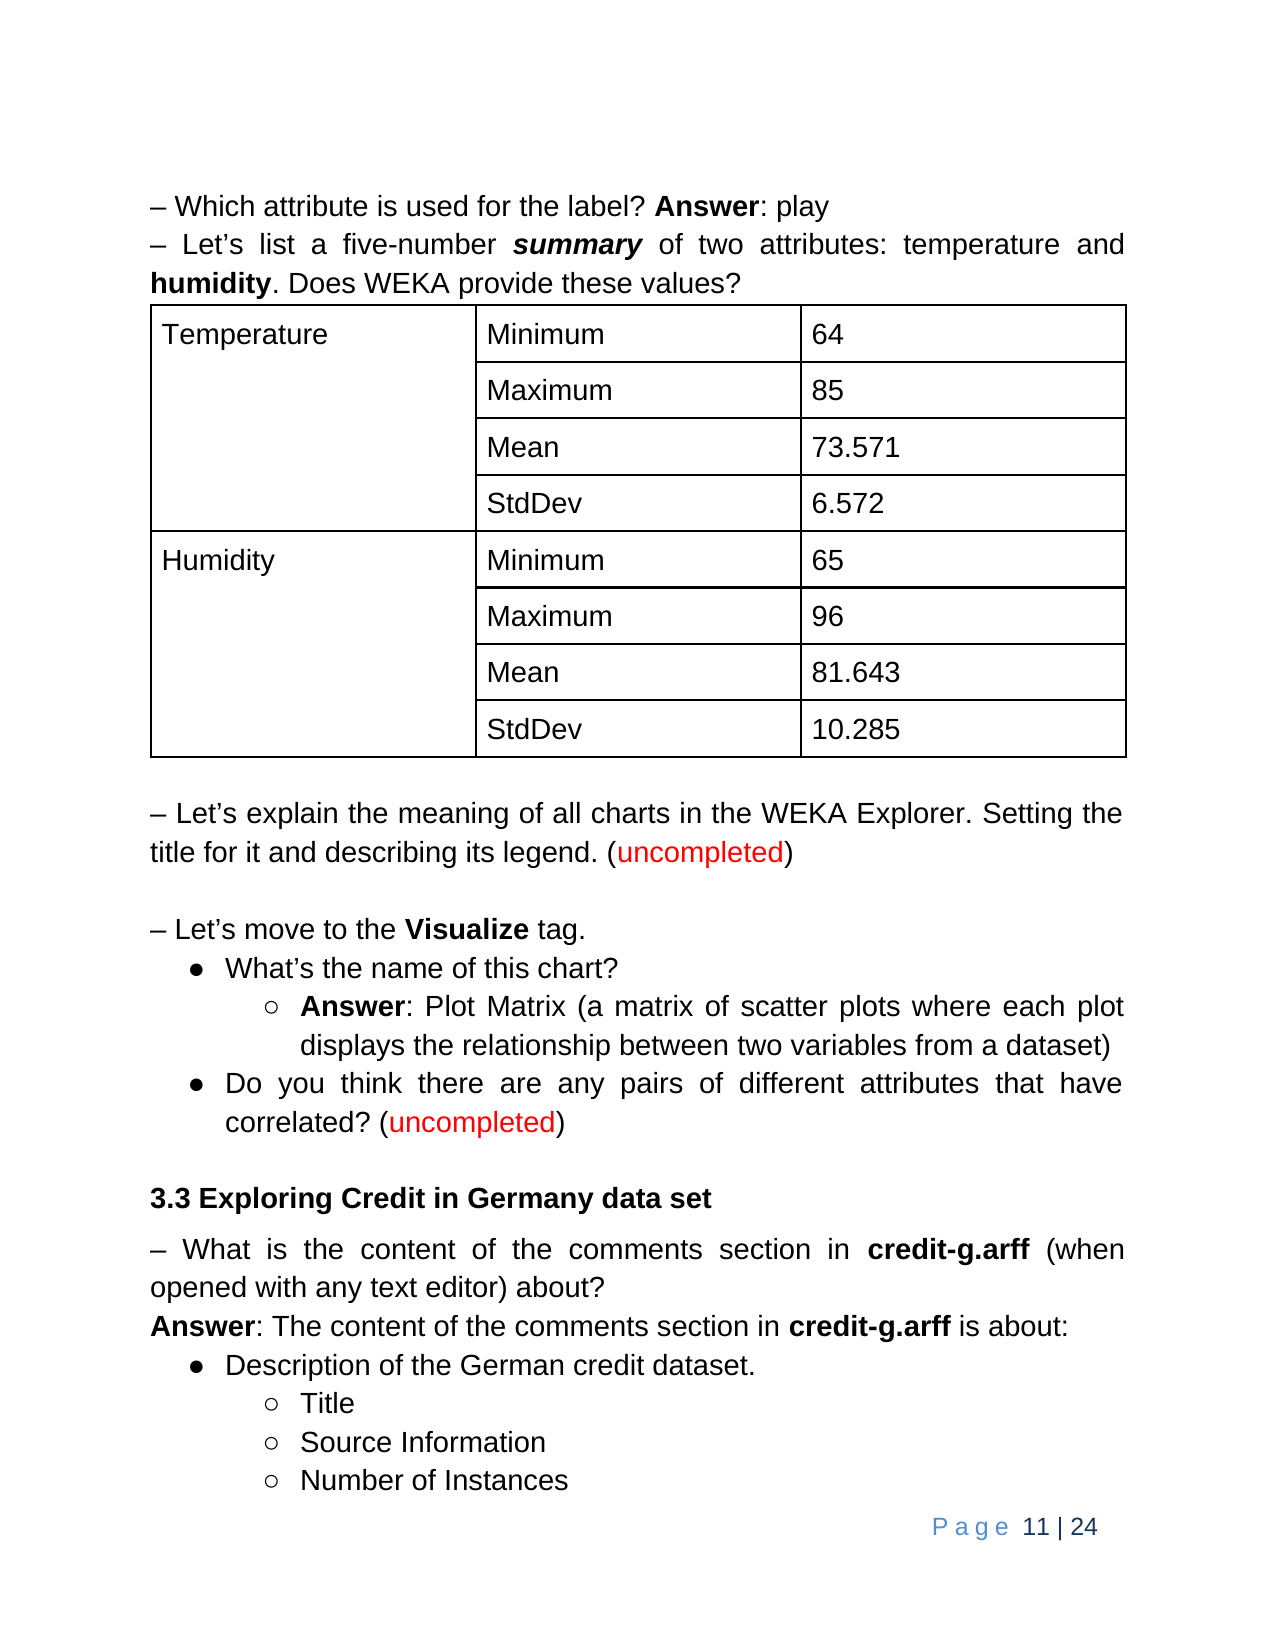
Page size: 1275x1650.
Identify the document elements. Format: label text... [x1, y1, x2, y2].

table_cell StdDev [477, 701, 800, 756]
table_cell Maximum [477, 589, 800, 643]
table_cell Minimum [477, 532, 800, 586]
text Answer: The content of the comments section in credit-g.arff is about: [150, 1309, 1125, 1342]
text – Let’s move to the Visualize tag. [150, 912, 1125, 946]
table_cell Maximum [477, 363, 800, 417]
table_cell 6.572 [802, 476, 1125, 530]
list Number of Instances [262, 1463, 1125, 1497]
table_header Minimum [477, 306, 800, 361]
text – Which attribute is used for the label? Answer: play [150, 188, 1125, 222]
text – Let’s explain the meaning of all charts in the WEKA Explorer. Setting the title for it and describing its legend. (uncompleted) [150, 796, 1125, 868]
table_cell 81.643 [802, 645, 1125, 699]
table_cell Humidity [152, 532, 475, 756]
list What’s the name of this chart? [187, 951, 1125, 984]
table_cell Mean [477, 419, 800, 473]
text – What is the content of the comments section in credit-g.arff (when opened with any text editor) about? [150, 1232, 1125, 1304]
table_cell 96 [802, 589, 1125, 643]
list Title [262, 1386, 1125, 1419]
table_cell 73.571 [802, 419, 1125, 473]
list Source Information [262, 1424, 1125, 1458]
text – Let’s list a five-number summary of two attributes: temperature and humidity. Does WEKA provide these values? [150, 227, 1125, 299]
table_header 64 [802, 306, 1125, 361]
table_cell 10.285 [802, 701, 1125, 756]
list Answer: Plot Matrix (a matrix of scatter plots where each plot displays the relationship between two variables from a dataset) [262, 989, 1125, 1061]
table_cell 85 [802, 363, 1125, 417]
table_cell Mean [477, 645, 800, 699]
list Do you think there are any pairs of different attributes that have correlated? (uncompleted) [187, 1066, 1125, 1138]
list Description of the German credit dataset. [187, 1347, 1125, 1381]
table_cell StdDev [477, 476, 800, 530]
table_header Temperature [152, 306, 475, 530]
subtitle 3.3 Exploring Credit in Germany data set [150, 1181, 1125, 1214]
table_cell 65 [802, 532, 1125, 586]
